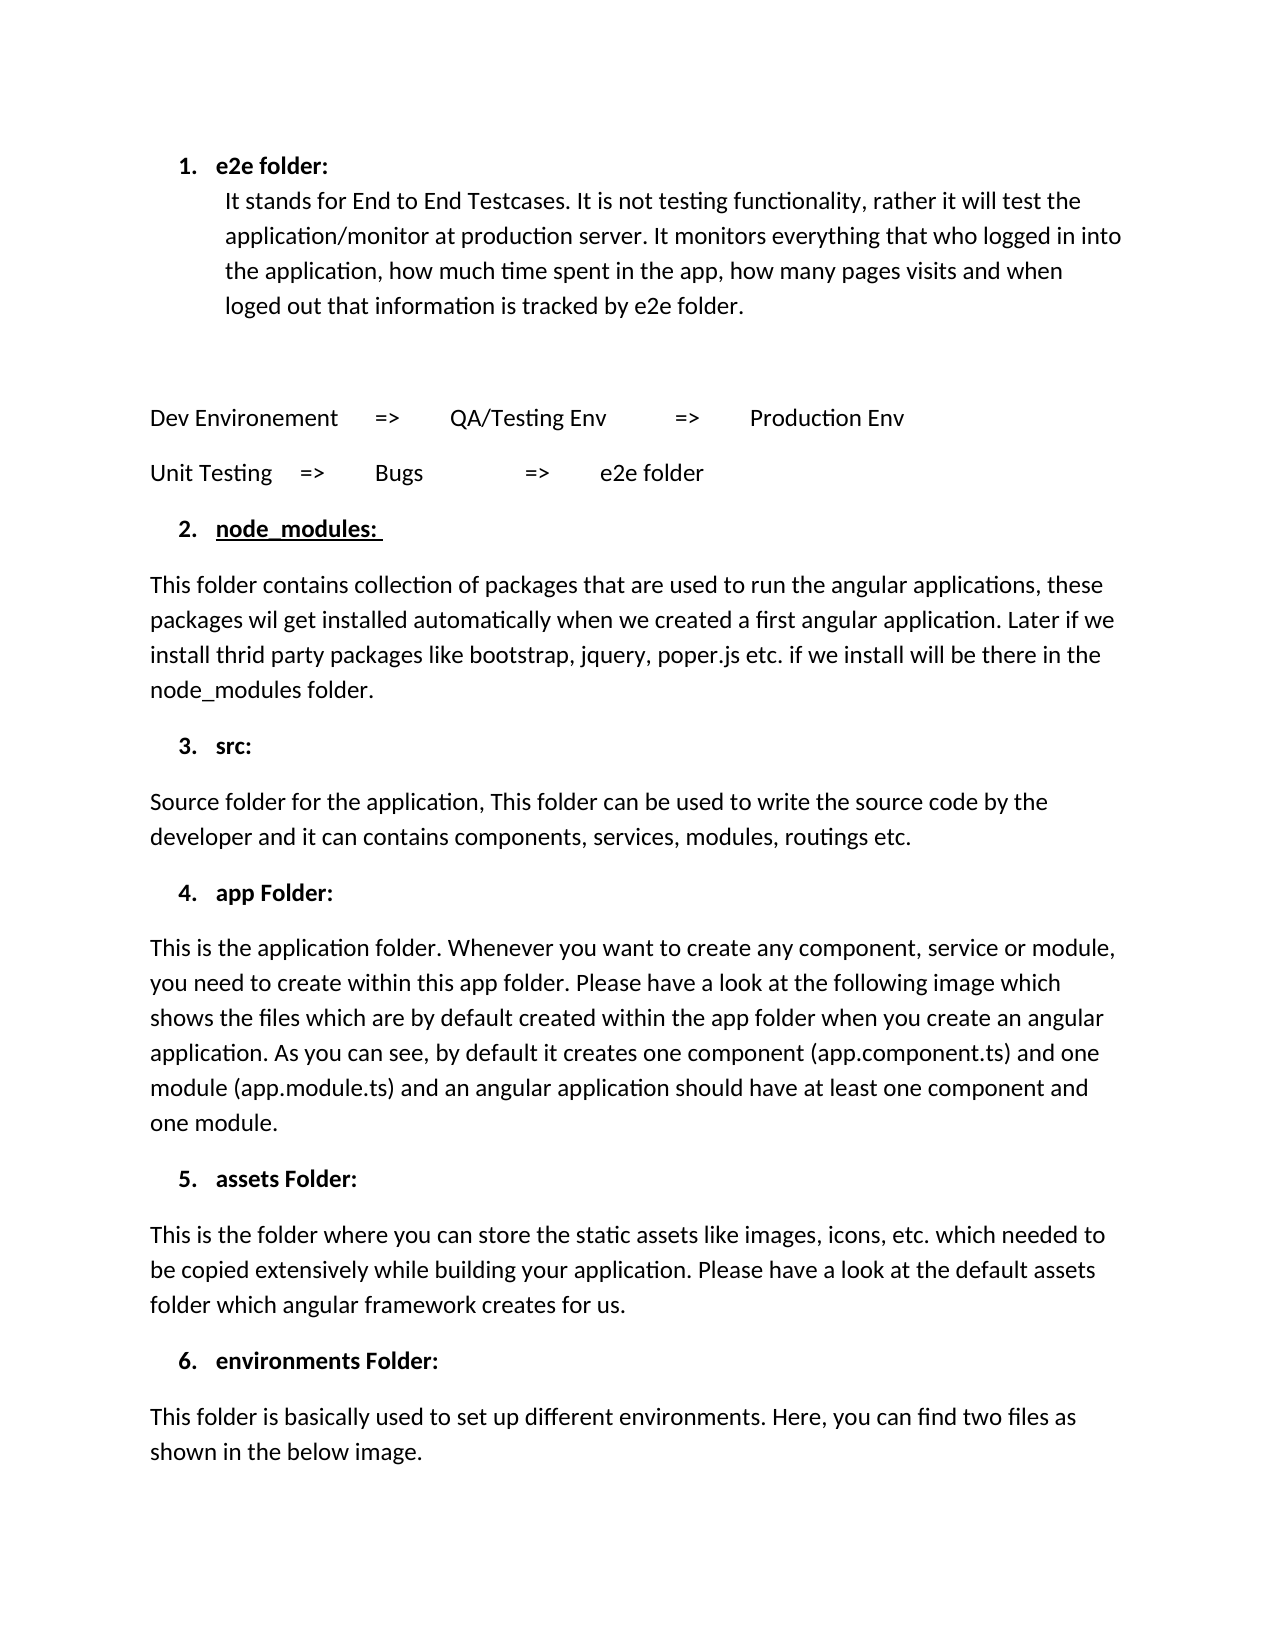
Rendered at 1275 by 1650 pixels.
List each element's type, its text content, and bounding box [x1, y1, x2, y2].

list It stands for End to End Testcases. It is not testing functionality, rather it will test the application/monitor at production server. It monitors everything that who logged in into the application, how much time spent in the app, how many pages visits and when loged out that information is tracked by e2e folder. [225, 185, 1125, 321]
text Dev Environement => QA/Testing Env => Production Env [150, 402, 1125, 432]
text This is the folder where you can store the static assets like images, icons, etc. which needed to be copied extensively while building your application. Please have a look at the default assets folder which angular framework creates for us. [150, 1219, 1125, 1320]
list app Folder: [178, 877, 1125, 907]
list assets Folder: [178, 1163, 1125, 1194]
list e2e folder: [178, 150, 1125, 181]
text This folder contains collection of packages that are used to run the angular applications, these packages wil get installed automatically when we created a first angular application. Later if we install thrid party packages like bootstrap, jquery, poper.js etc. if we install will be there in the node_modules folder. [150, 569, 1125, 705]
list src: [178, 730, 1125, 761]
list environments Folder: [178, 1345, 1125, 1376]
text This is the application folder. Whenever you want to create any component, service or module, you need to create within this app folder. Please have a look at the following image which shows the files which are by default created within the app folder when you create an angular application. As you can see, by default it creates one component (app.component.ts) and one module (app.module.ts) and an angular application should have at least one component and one module. [150, 932, 1125, 1138]
text This folder is basically used to set up different environments. Here, you can find two files as shown in the below image. [150, 1401, 1125, 1466]
text Unit Testing => Bugs => e2e folder [150, 457, 1125, 488]
list node_modules: [178, 513, 1125, 544]
text Source folder for the application, This folder can be used to write the source code by the developer and it can contains components, services, modules, routings etc. [150, 786, 1125, 851]
